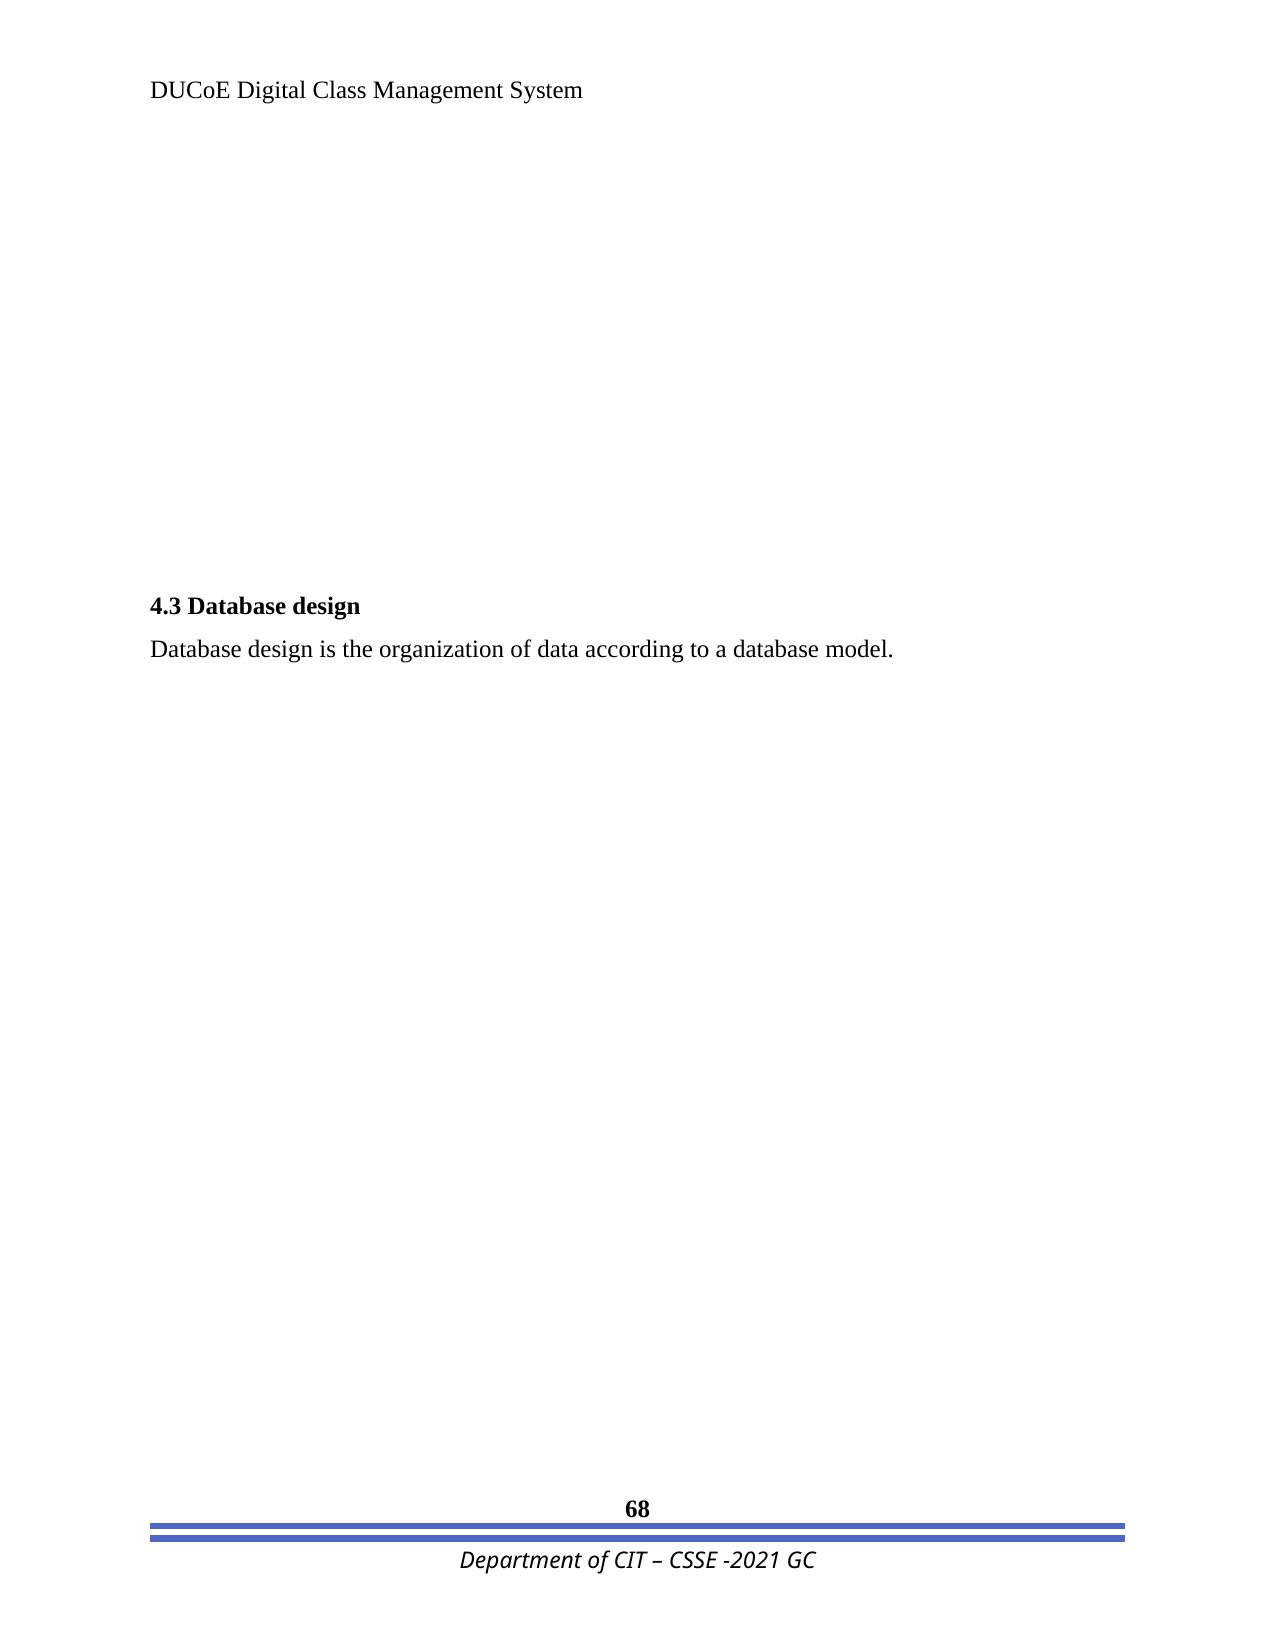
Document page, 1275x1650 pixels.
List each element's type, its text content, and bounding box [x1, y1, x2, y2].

text Database design is the organization of data according to a database model. [150, 634, 1125, 663]
subtitle 4.3 Database design [150, 591, 1125, 619]
